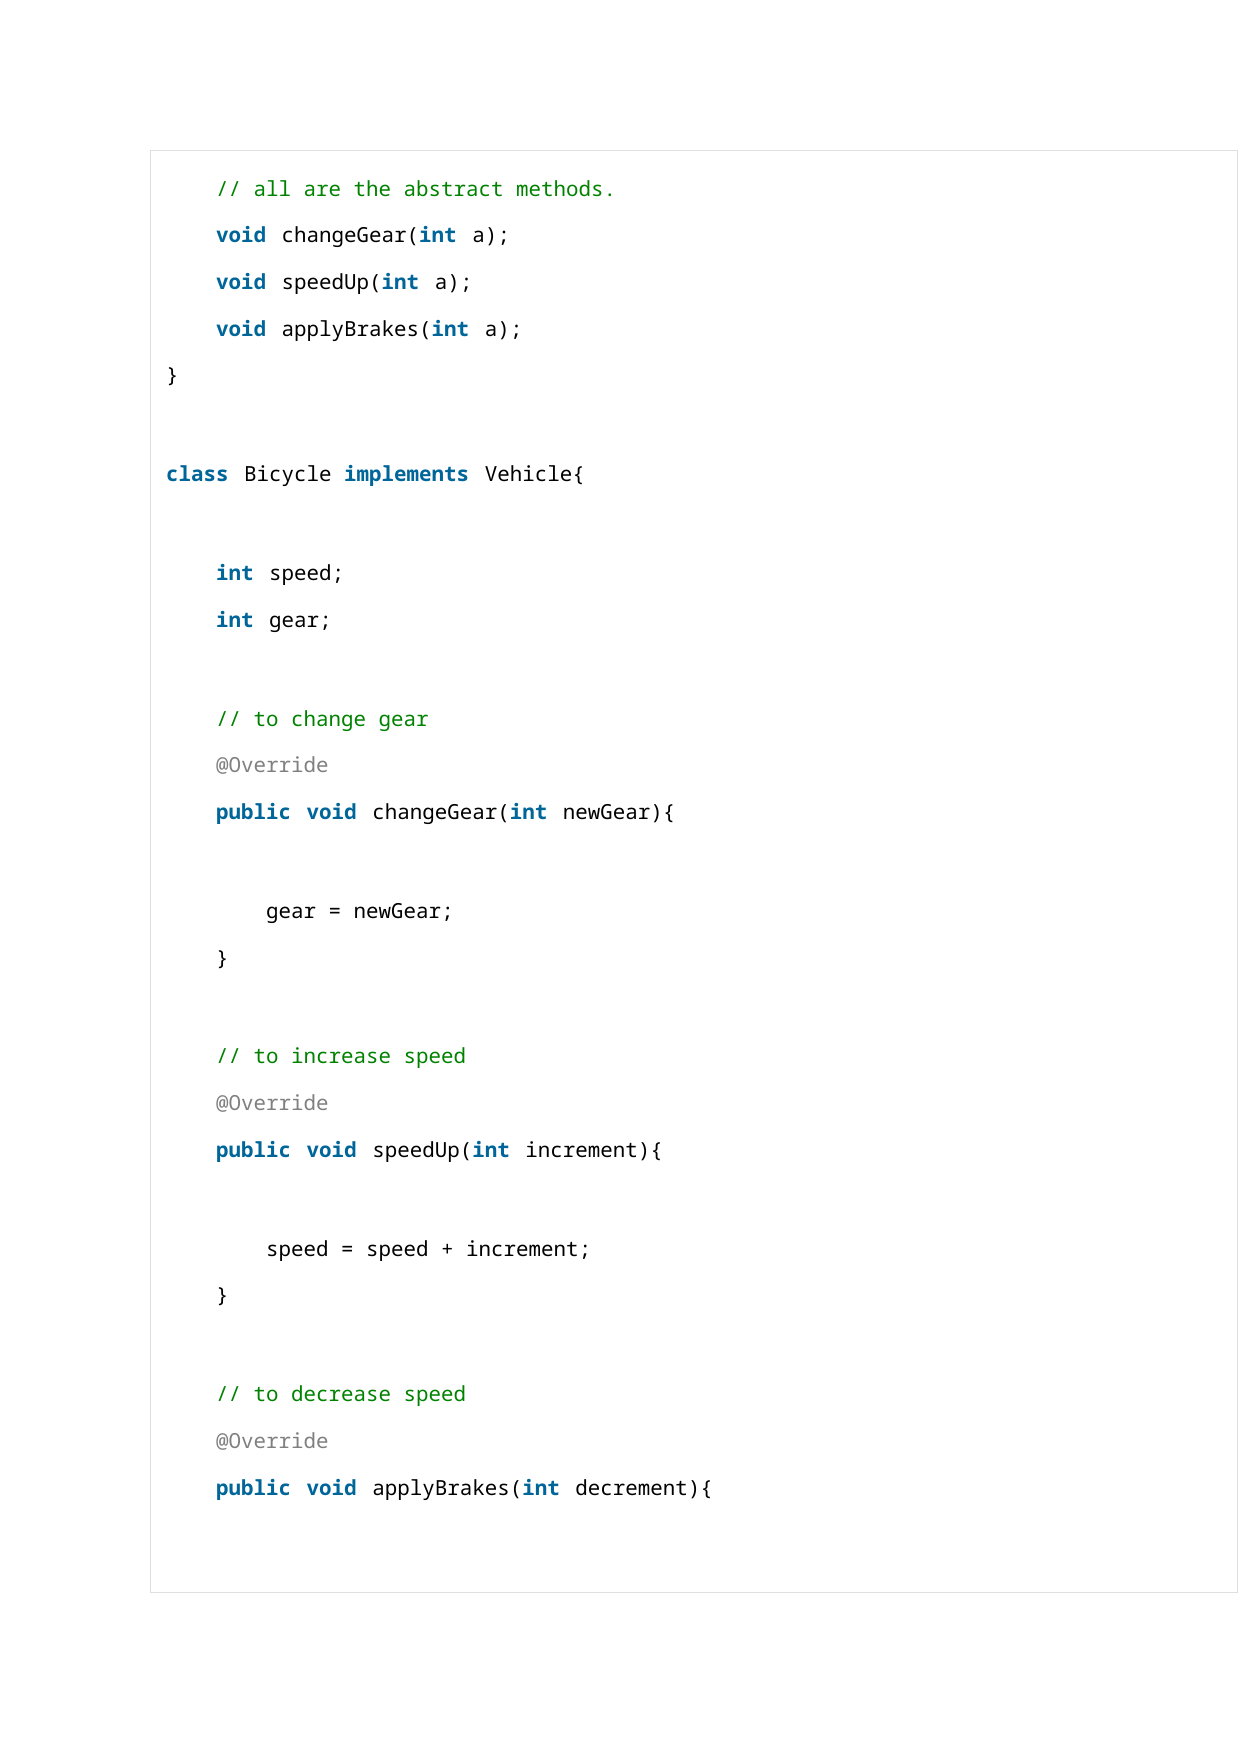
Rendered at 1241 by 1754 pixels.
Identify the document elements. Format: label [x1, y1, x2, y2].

table_header [151, 151, 1237, 1592]
